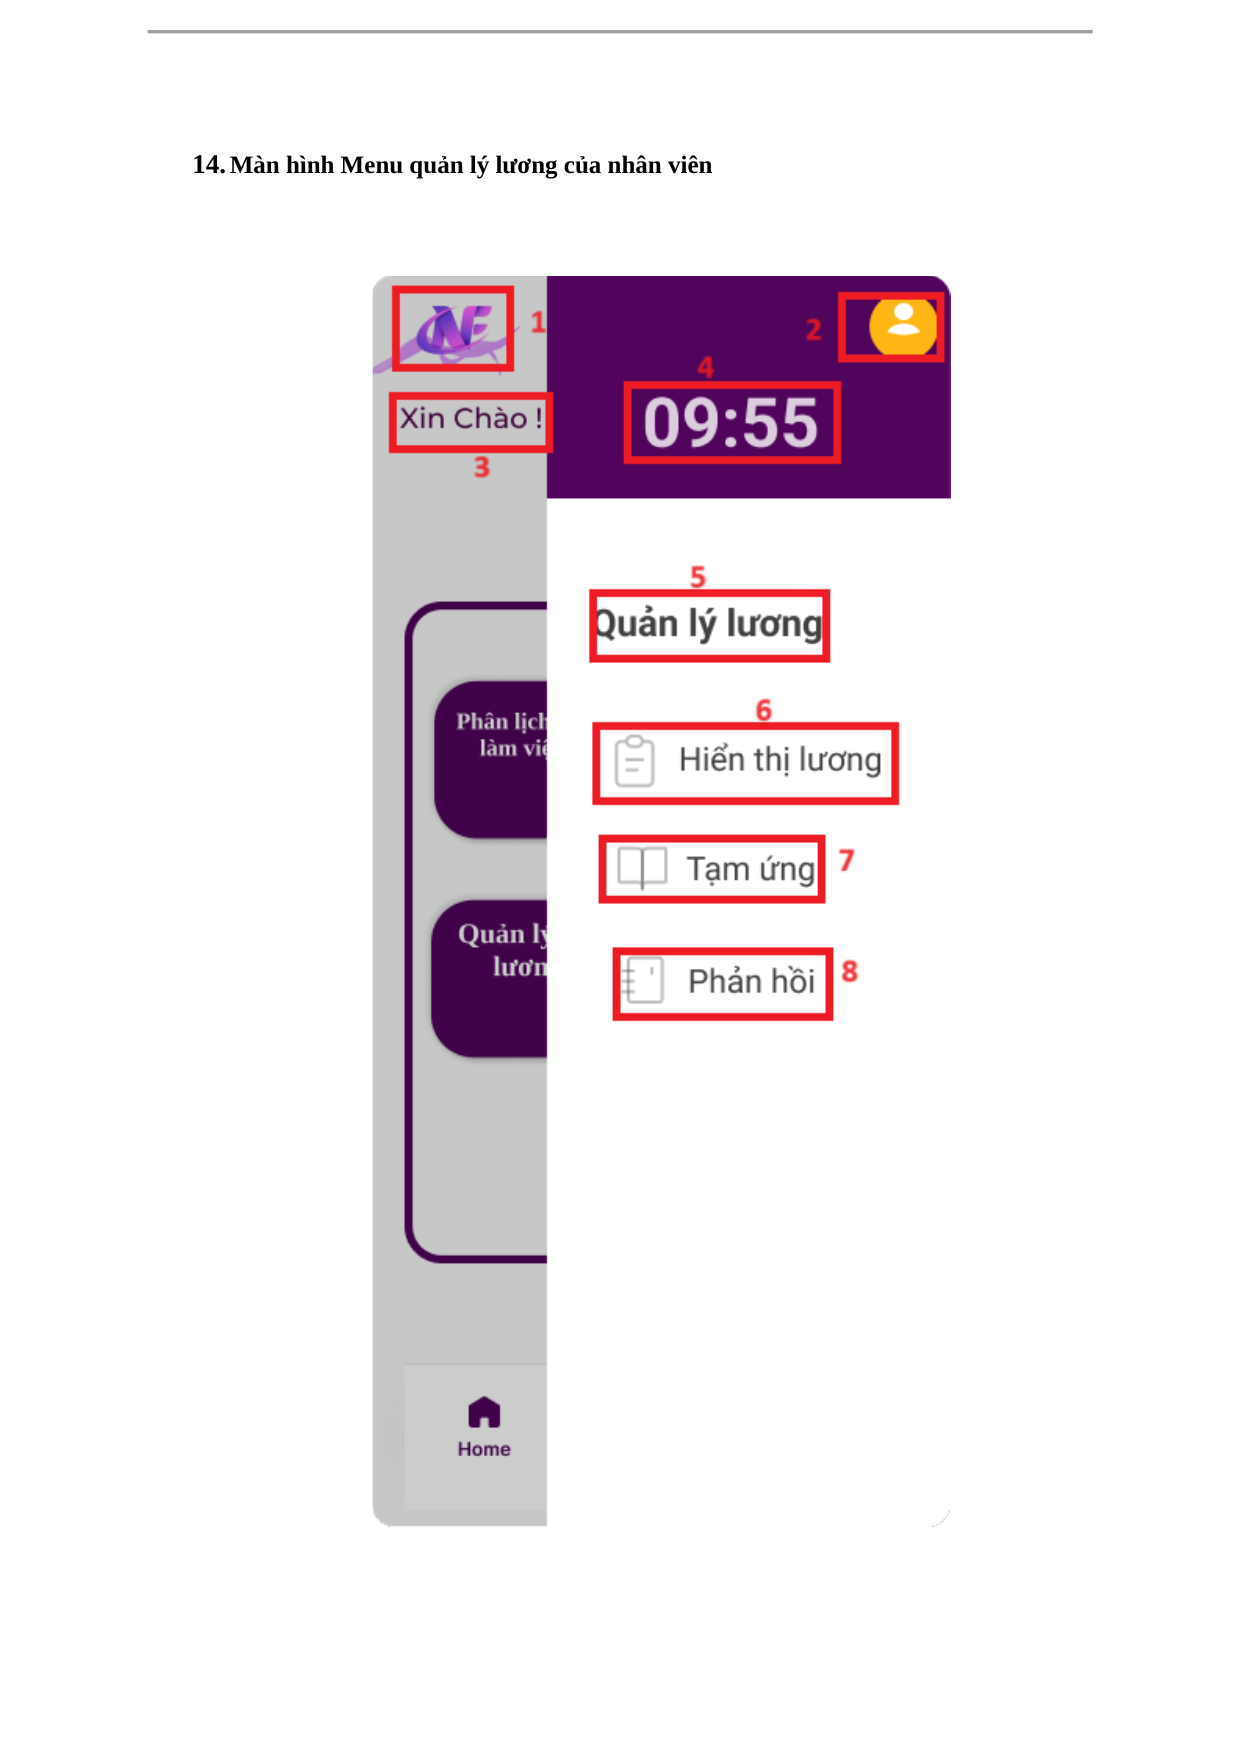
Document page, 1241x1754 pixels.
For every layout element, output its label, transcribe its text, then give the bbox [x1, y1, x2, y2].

picture [372, 276, 951, 1528]
list Màn hình Menu quản lý lương của nhân viên [192, 148, 1092, 179]
